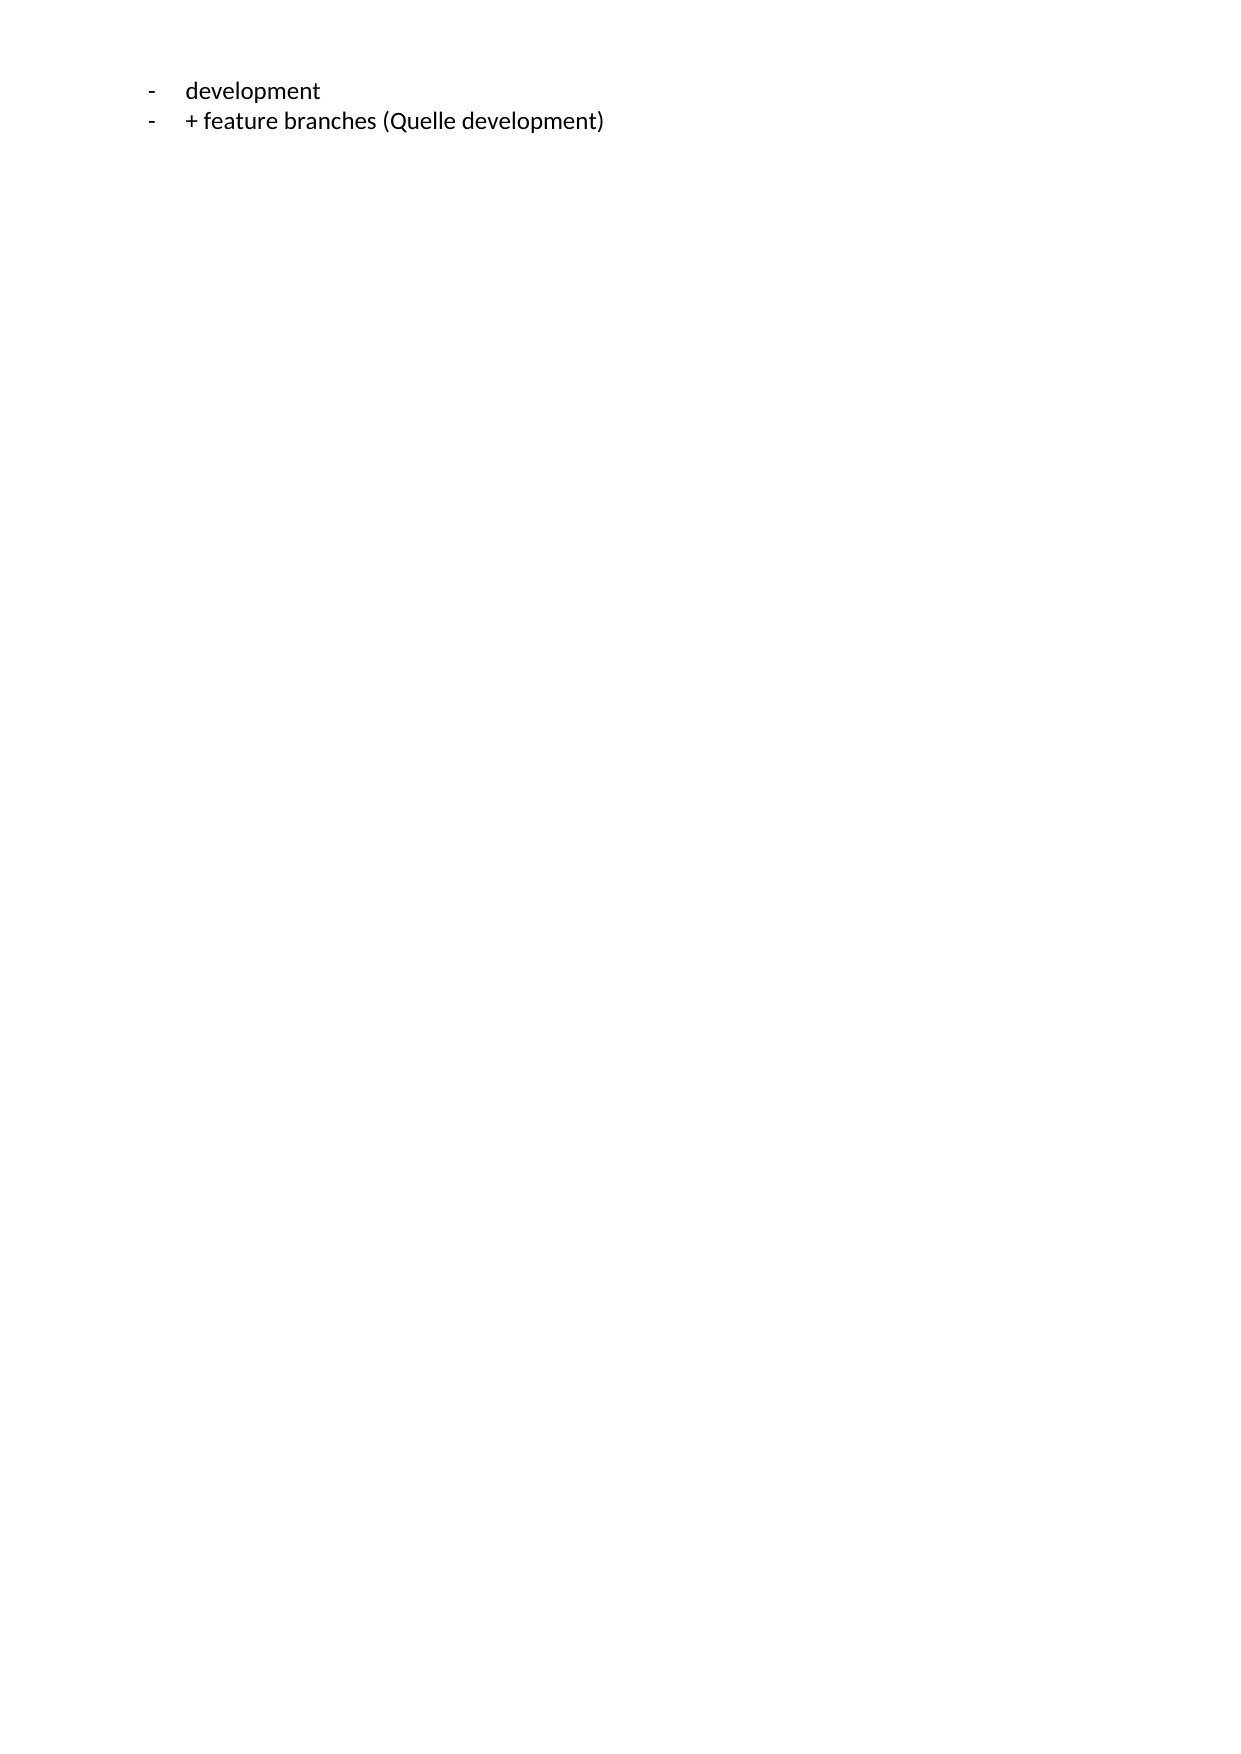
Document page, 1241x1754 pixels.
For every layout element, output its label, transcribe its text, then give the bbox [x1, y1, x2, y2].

list development [148, 75, 1165, 106]
list + feature branches (Quelle development) [148, 106, 1165, 136]
